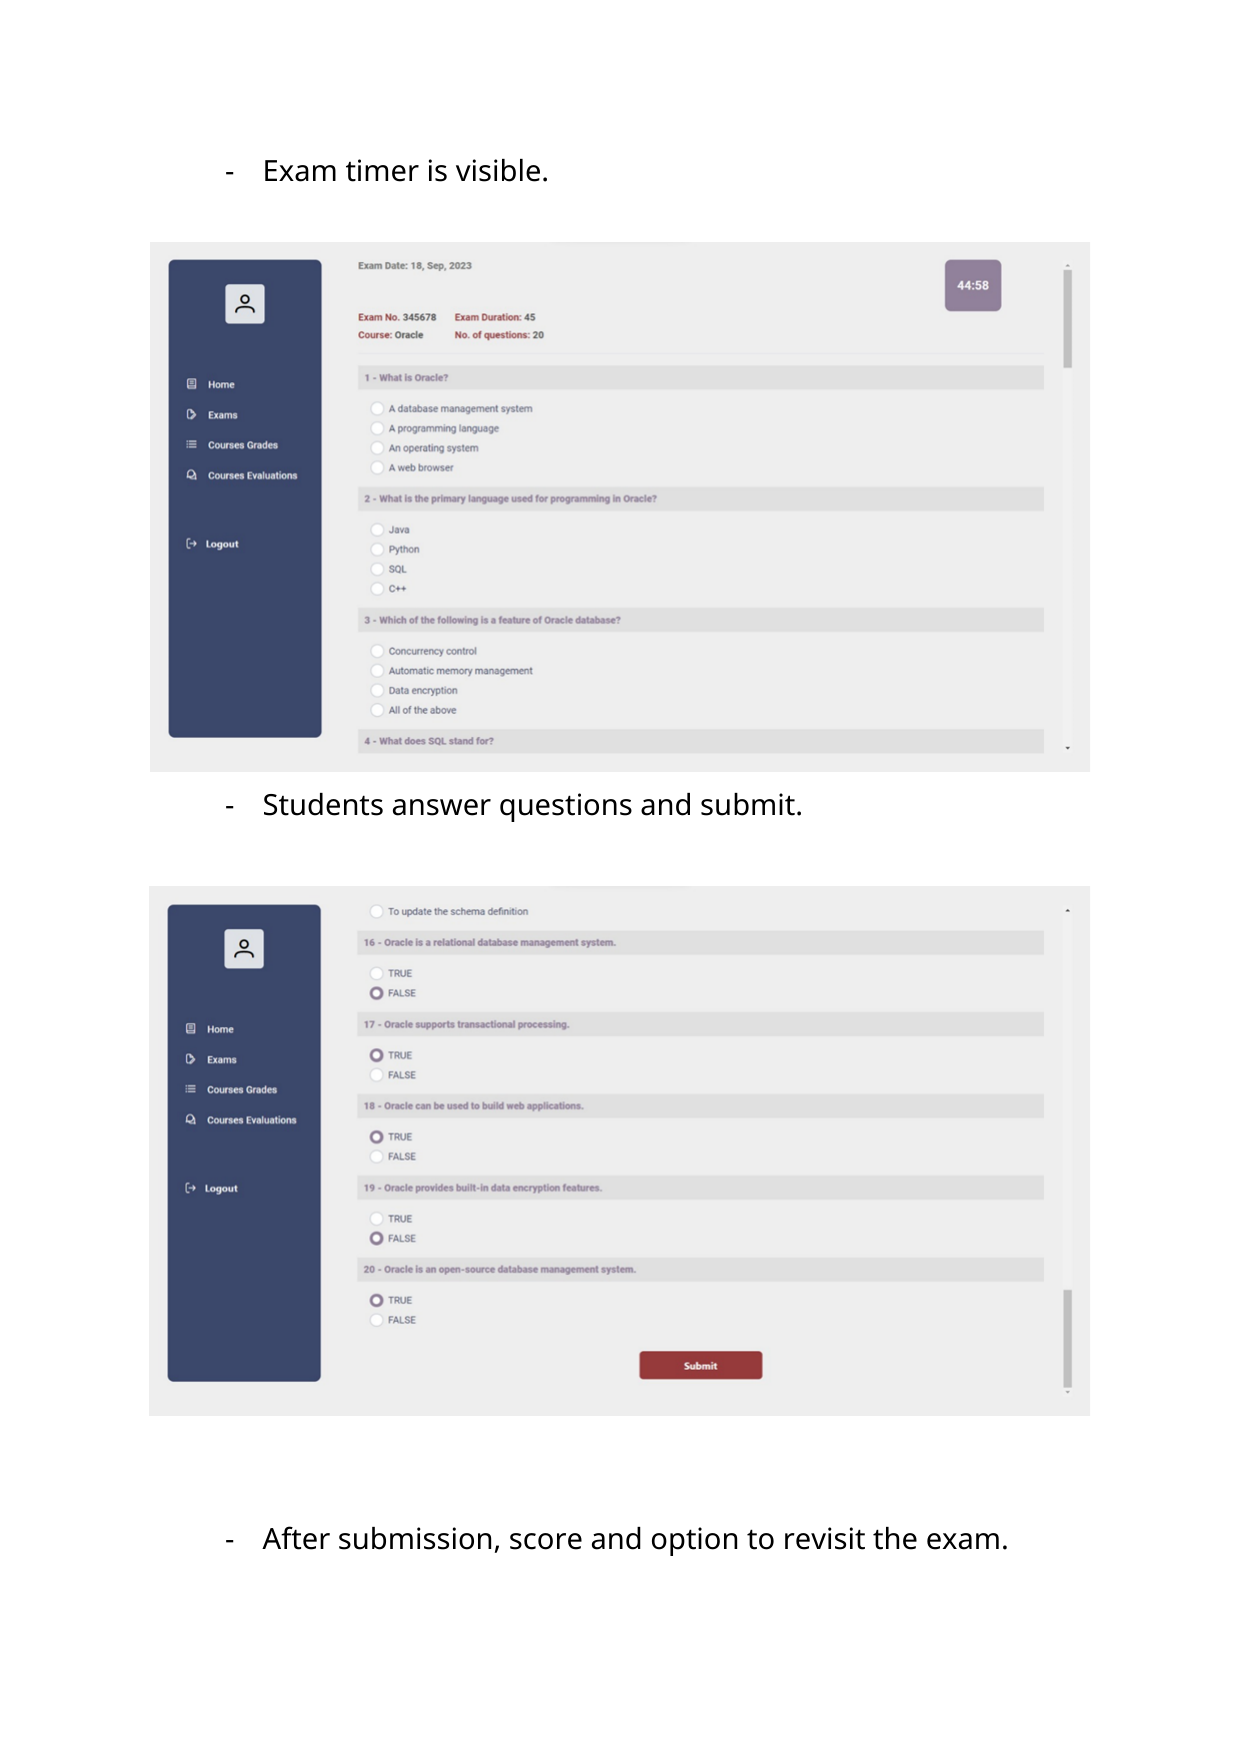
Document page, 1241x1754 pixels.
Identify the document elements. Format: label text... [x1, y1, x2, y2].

list Students answer questions and submit. [225, 772, 1090, 823]
picture [149, 886, 1091, 1416]
picture [150, 242, 1091, 772]
list Exam timer is visible. [225, 150, 1090, 190]
list After submission, score and option to revisit the exam. [225, 1519, 1090, 1558]
